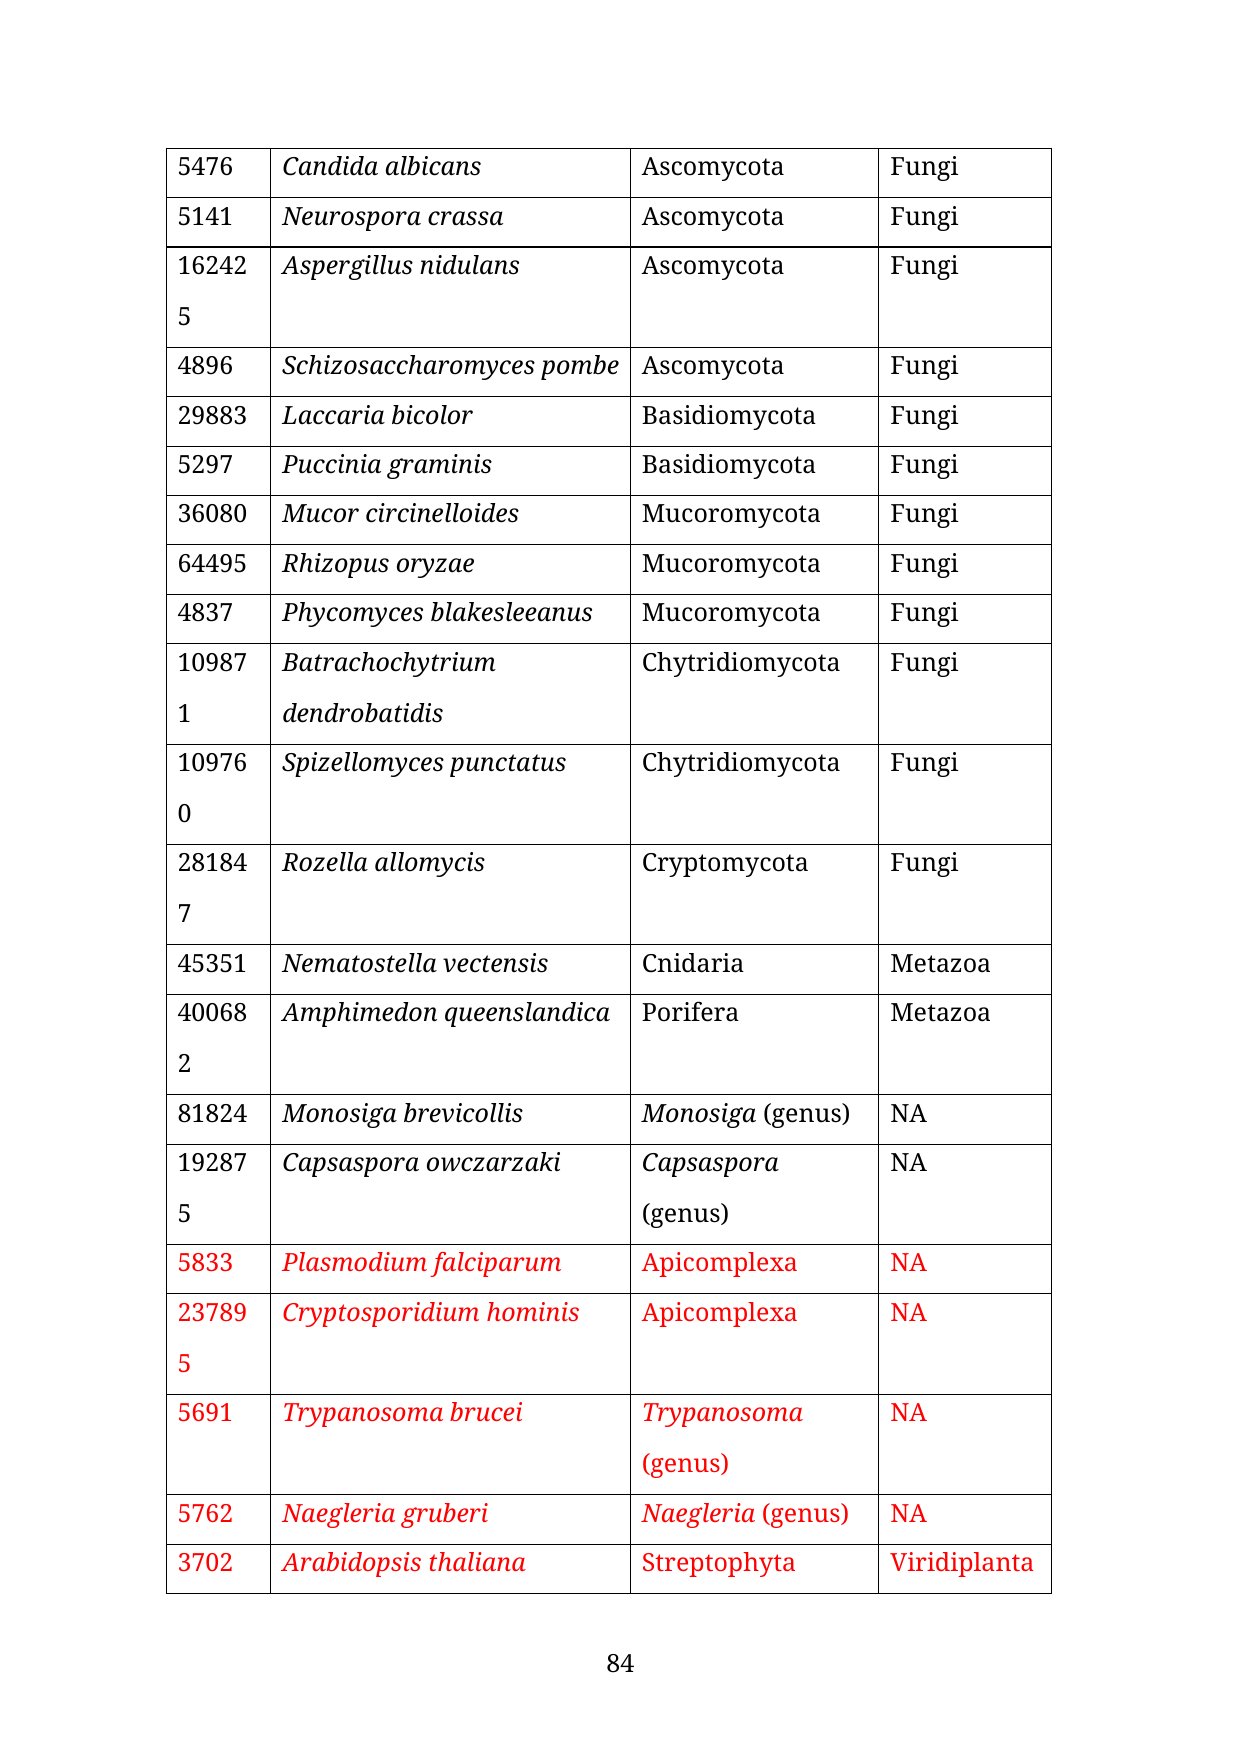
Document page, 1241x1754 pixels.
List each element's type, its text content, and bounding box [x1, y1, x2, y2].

table_cell 162425 [167, 248, 270, 347]
table_cell 109760 [167, 745, 270, 844]
table_cell 3702 [167, 1545, 270, 1593]
table_cell NA [879, 1395, 1051, 1494]
table_cell Plasmodium falciparum [271, 1245, 630, 1293]
table_cell Aspergillus nidulans [271, 248, 630, 347]
table_cell 45351 [167, 945, 270, 994]
table_cell Capsaspora owczarzaki [271, 1145, 630, 1244]
table_cell Naegleria (genus) [631, 1495, 878, 1543]
table_cell Cnidaria [631, 945, 878, 994]
table_cell 5833 [167, 1245, 270, 1293]
table_cell 5762 [167, 1495, 270, 1543]
table_cell Ascomycota [631, 248, 878, 347]
table_cell 237895 [167, 1294, 270, 1394]
table_cell Fungi [879, 198, 1051, 246]
table_cell Monosiga brevicollis [271, 1095, 630, 1143]
table_cell 29883 [167, 397, 270, 446]
table_cell Fungi [879, 149, 1051, 197]
table_cell 4896 [167, 348, 270, 396]
table_cell Trypanosoma (genus) [631, 1395, 878, 1494]
table_cell 81824 [167, 1095, 270, 1143]
table_cell 5141 [167, 198, 270, 246]
table_cell NA [879, 1095, 1051, 1143]
table_cell 281847 [167, 845, 270, 944]
table_cell Candida albicans [271, 149, 630, 197]
table_cell Cryptomycota [631, 845, 878, 944]
table_cell 5476 [167, 149, 270, 197]
table_cell Fungi [879, 397, 1051, 446]
table_cell NA [879, 1145, 1051, 1244]
table_cell Ascomycota [631, 149, 878, 197]
table_cell Mucoromycota [631, 496, 878, 544]
table_cell Phycomyces blakesleeanus [271, 595, 630, 643]
table_cell Cryptosporidium hominis [271, 1294, 630, 1394]
table_cell 64495 [167, 545, 270, 594]
table_cell 36080 [167, 496, 270, 544]
table_cell Fungi [879, 644, 1051, 743]
table_cell Rozella allomycis [271, 845, 630, 944]
table_cell Fungi [879, 845, 1051, 944]
table_cell NA [879, 1294, 1051, 1394]
table_cell Neurospora crassa [271, 198, 630, 246]
table_cell Amphimedon queenslandica [271, 995, 630, 1094]
table_cell Chytridiomycota [631, 644, 878, 743]
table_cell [271, 1545, 630, 1593]
table_cell Metazoa [879, 995, 1051, 1094]
table_cell Ascomycota [631, 348, 878, 396]
table_cell Mucoromycota [631, 595, 878, 643]
table_cell Naegleria gruberi [271, 1495, 630, 1543]
table_cell Fungi [879, 496, 1051, 544]
table_cell Rhizopus oryzae [271, 545, 630, 594]
table_cell Fungi [879, 545, 1051, 594]
table_cell Mucor circinelloides [271, 496, 630, 544]
table_cell Laccaria bicolor [271, 397, 630, 446]
table_cell Fungi [879, 745, 1051, 844]
table_cell Spizellomyces punctatus [271, 745, 630, 844]
table_cell Apicomplexa [631, 1245, 878, 1293]
table_cell Batrachochytrium dendrobatidis [271, 644, 630, 743]
table_cell Mucoromycota [631, 545, 878, 594]
table_cell Porifera [631, 995, 878, 1094]
table_cell Viridiplantae [879, 1545, 1051, 1593]
table_cell Capsaspora (genus) [631, 1145, 878, 1244]
table_cell 5691 [167, 1395, 270, 1494]
table_cell Metazoa [879, 945, 1051, 994]
table_cell Schizosaccharomyces pombe [271, 348, 630, 396]
table_cell Fungi [879, 447, 1051, 495]
table_cell Fungi [879, 348, 1051, 396]
table_cell Fungi [879, 248, 1051, 347]
table_cell 400682 [167, 995, 270, 1094]
table_cell 109871 [167, 644, 270, 743]
table_cell NA [879, 1495, 1051, 1543]
table_cell Fungi [879, 595, 1051, 643]
table_cell Ascomycota [631, 198, 878, 246]
table_cell Basidiomycota [631, 447, 878, 495]
table_cell 192875 [167, 1145, 270, 1244]
table_cell Streptophyta [631, 1545, 878, 1593]
table_cell 5297 [167, 447, 270, 495]
table_cell Nematostella vectensis [271, 945, 630, 994]
table_cell 4837 [167, 595, 270, 643]
table_cell Apicomplexa [631, 1294, 878, 1394]
table_cell NA [879, 1245, 1051, 1293]
table_cell Trypanosoma brucei [271, 1395, 630, 1494]
table_cell Basidiomycota [631, 397, 878, 446]
table_cell Puccinia graminis [271, 447, 630, 495]
table_cell Chytridiomycota [631, 745, 878, 844]
table_cell Monosiga (genus) [631, 1095, 878, 1143]
